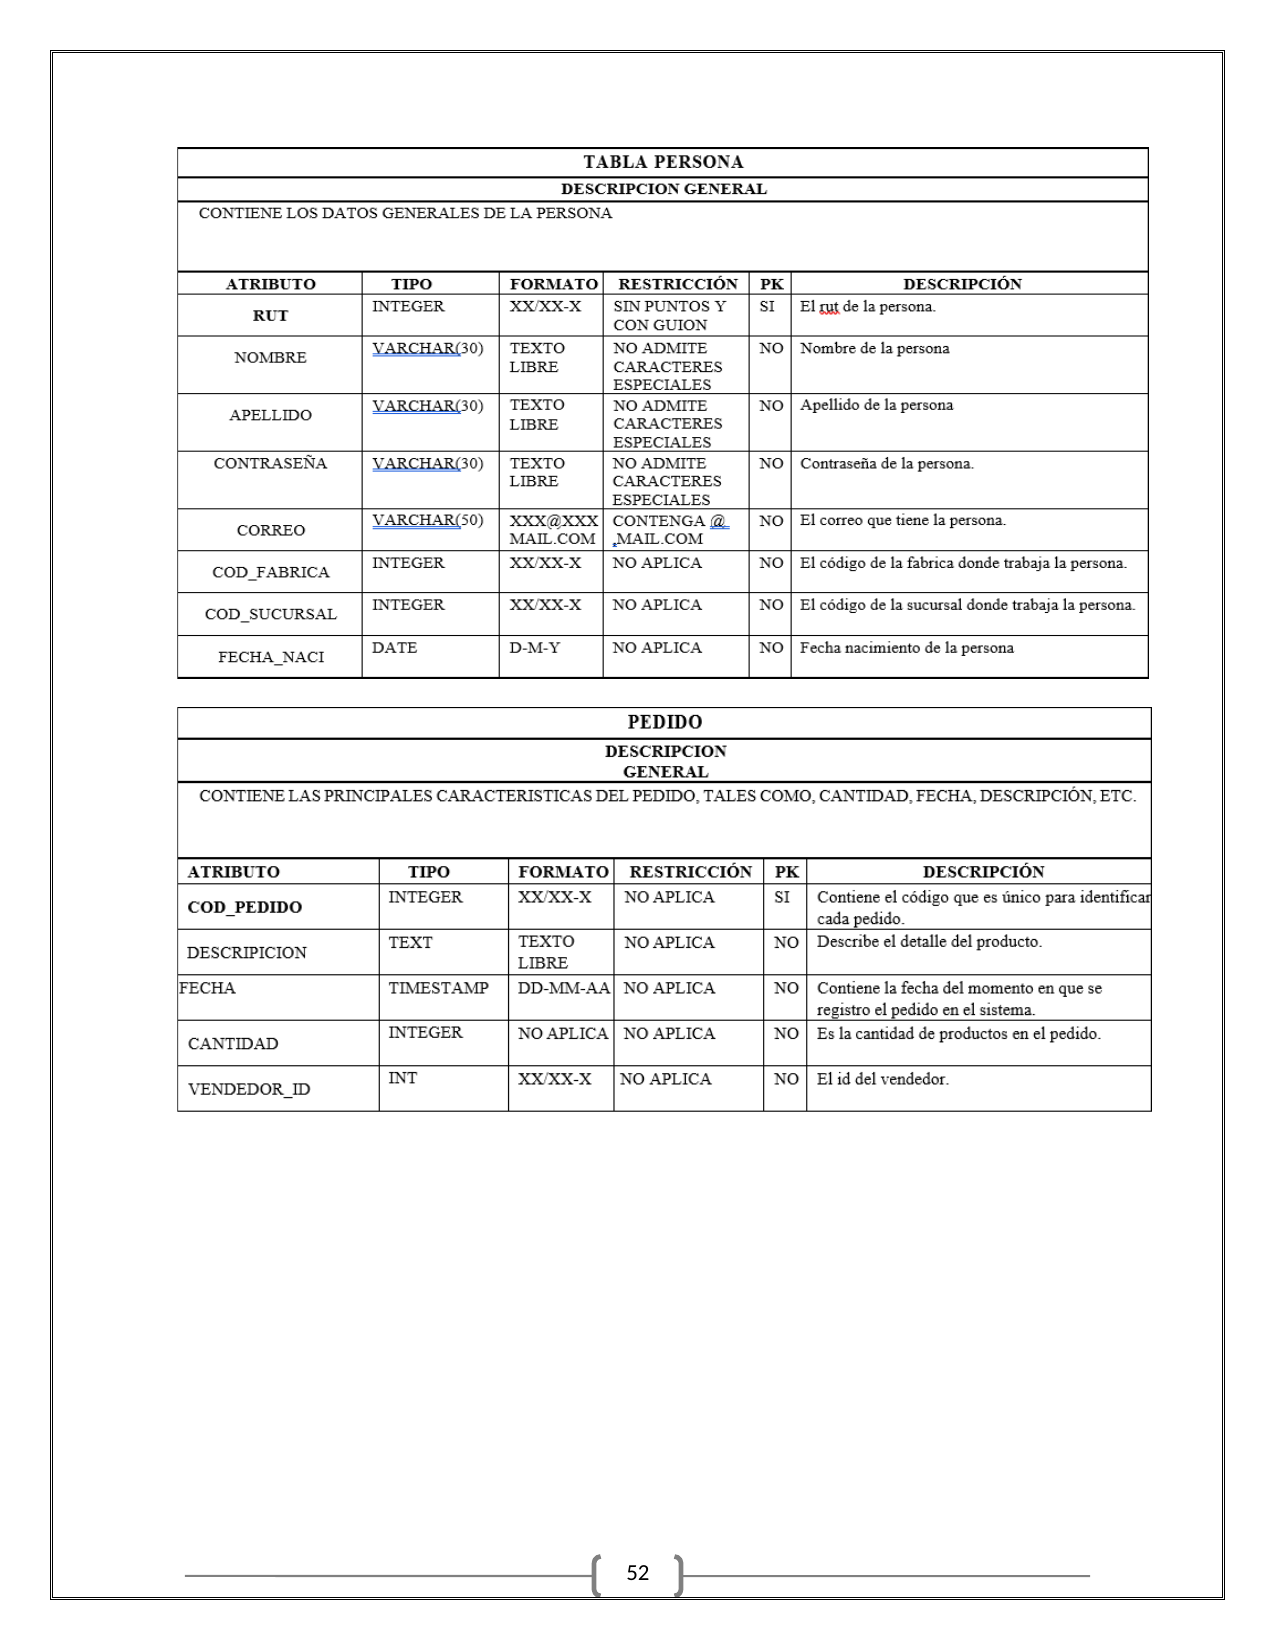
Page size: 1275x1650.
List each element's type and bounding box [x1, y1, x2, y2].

picture [177, 707, 1152, 1113]
picture [177, 147, 1149, 679]
